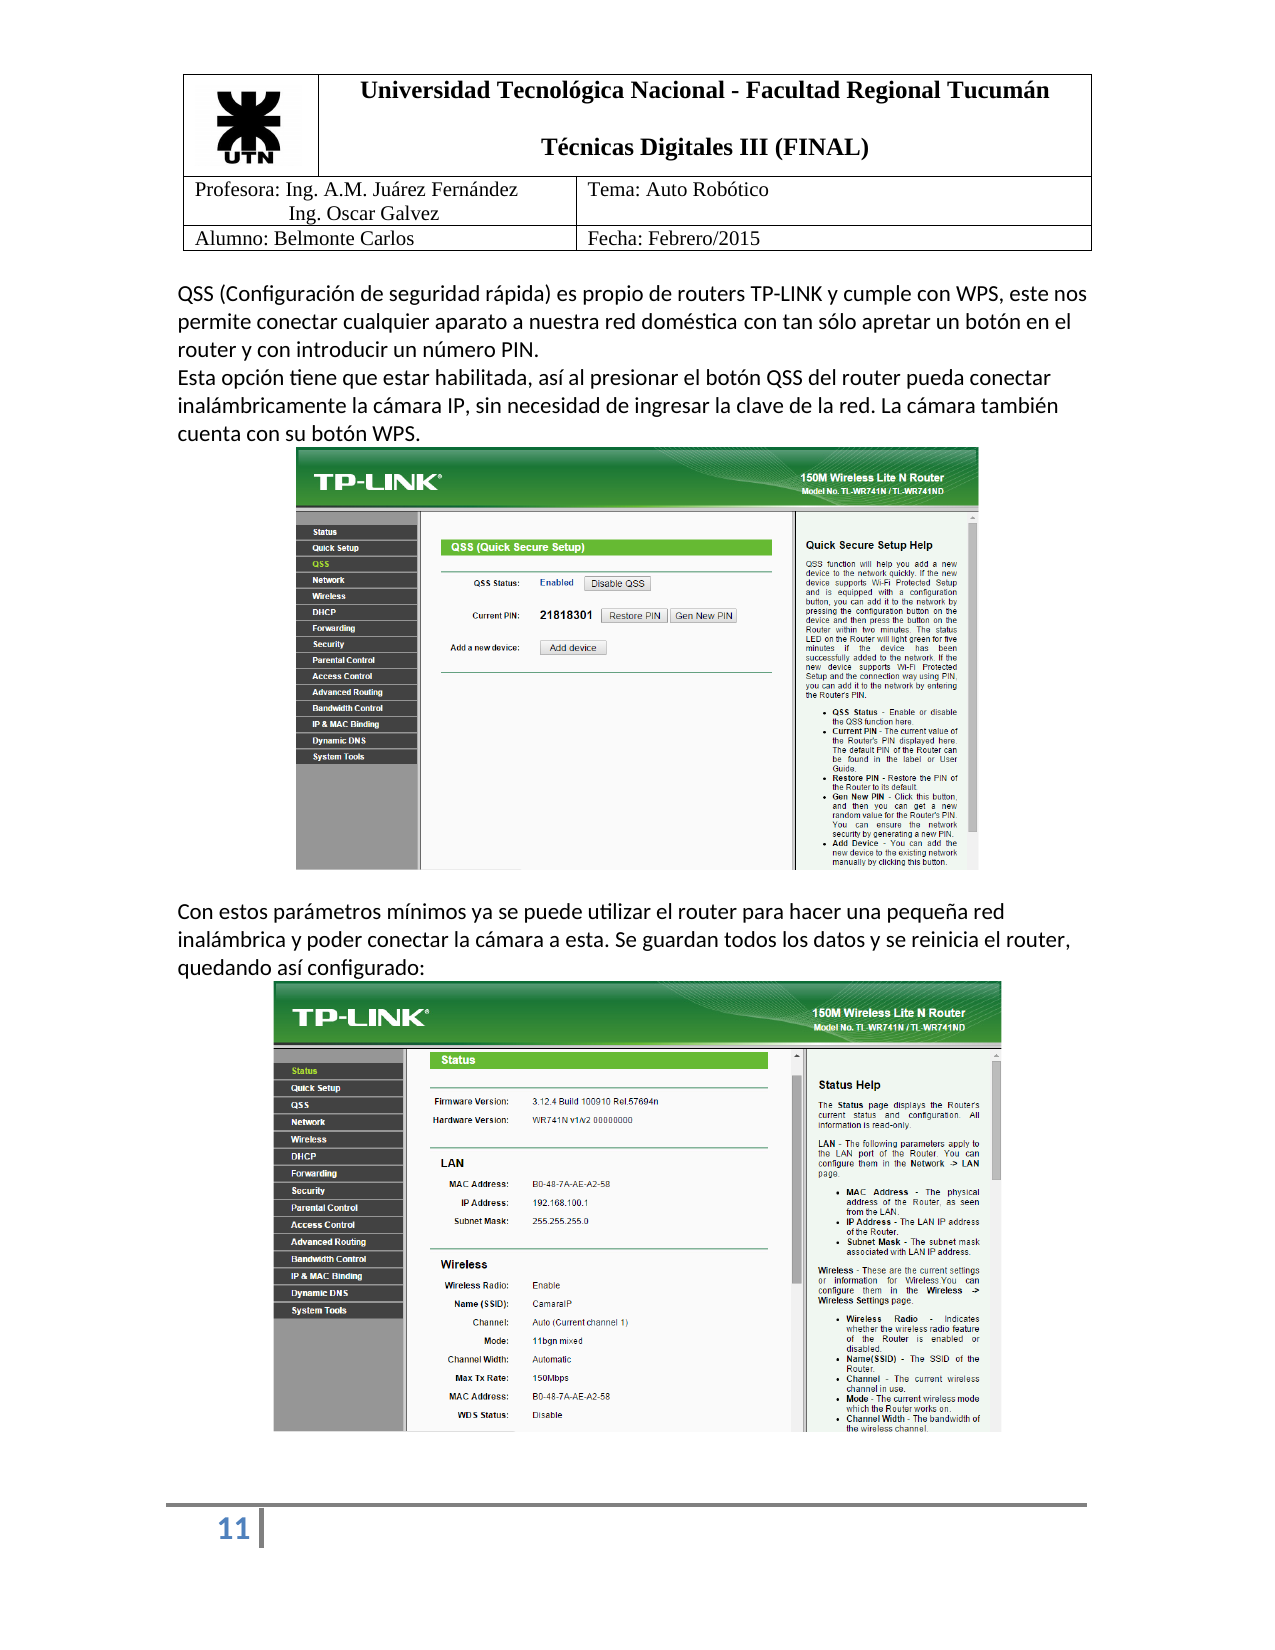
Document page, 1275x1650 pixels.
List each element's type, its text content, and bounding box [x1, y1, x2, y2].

picture [273, 981, 1002, 1432]
text QSS (Configuración de seguridad rápida) es propio de routers TP-LINK y cumple con WPS, este nos permite conectar cualquier aparato a nuestra red doméstica con tan sólo apretar un botón en el router y con introducir un número PIN. [177, 279, 1098, 363]
picture [194, 85, 302, 166]
picture [296, 447, 979, 870]
text Esta opción tiene que estar habilitada, así al presionar el botón QSS del router pueda conectar inalámbricamente la cámara IP, sin necesidad de ingresar la clave de la red. La cámara también cuenta con su botón WPS. [177, 363, 1098, 447]
text Con estos parámetros mínimos ya se puede utilizar el router para hacer una pequeña red inalámbrica y poder conectar la cámara a esta. Se guardan todos los datos y se reinicia el router, quedando así configurado: [177, 897, 1098, 981]
